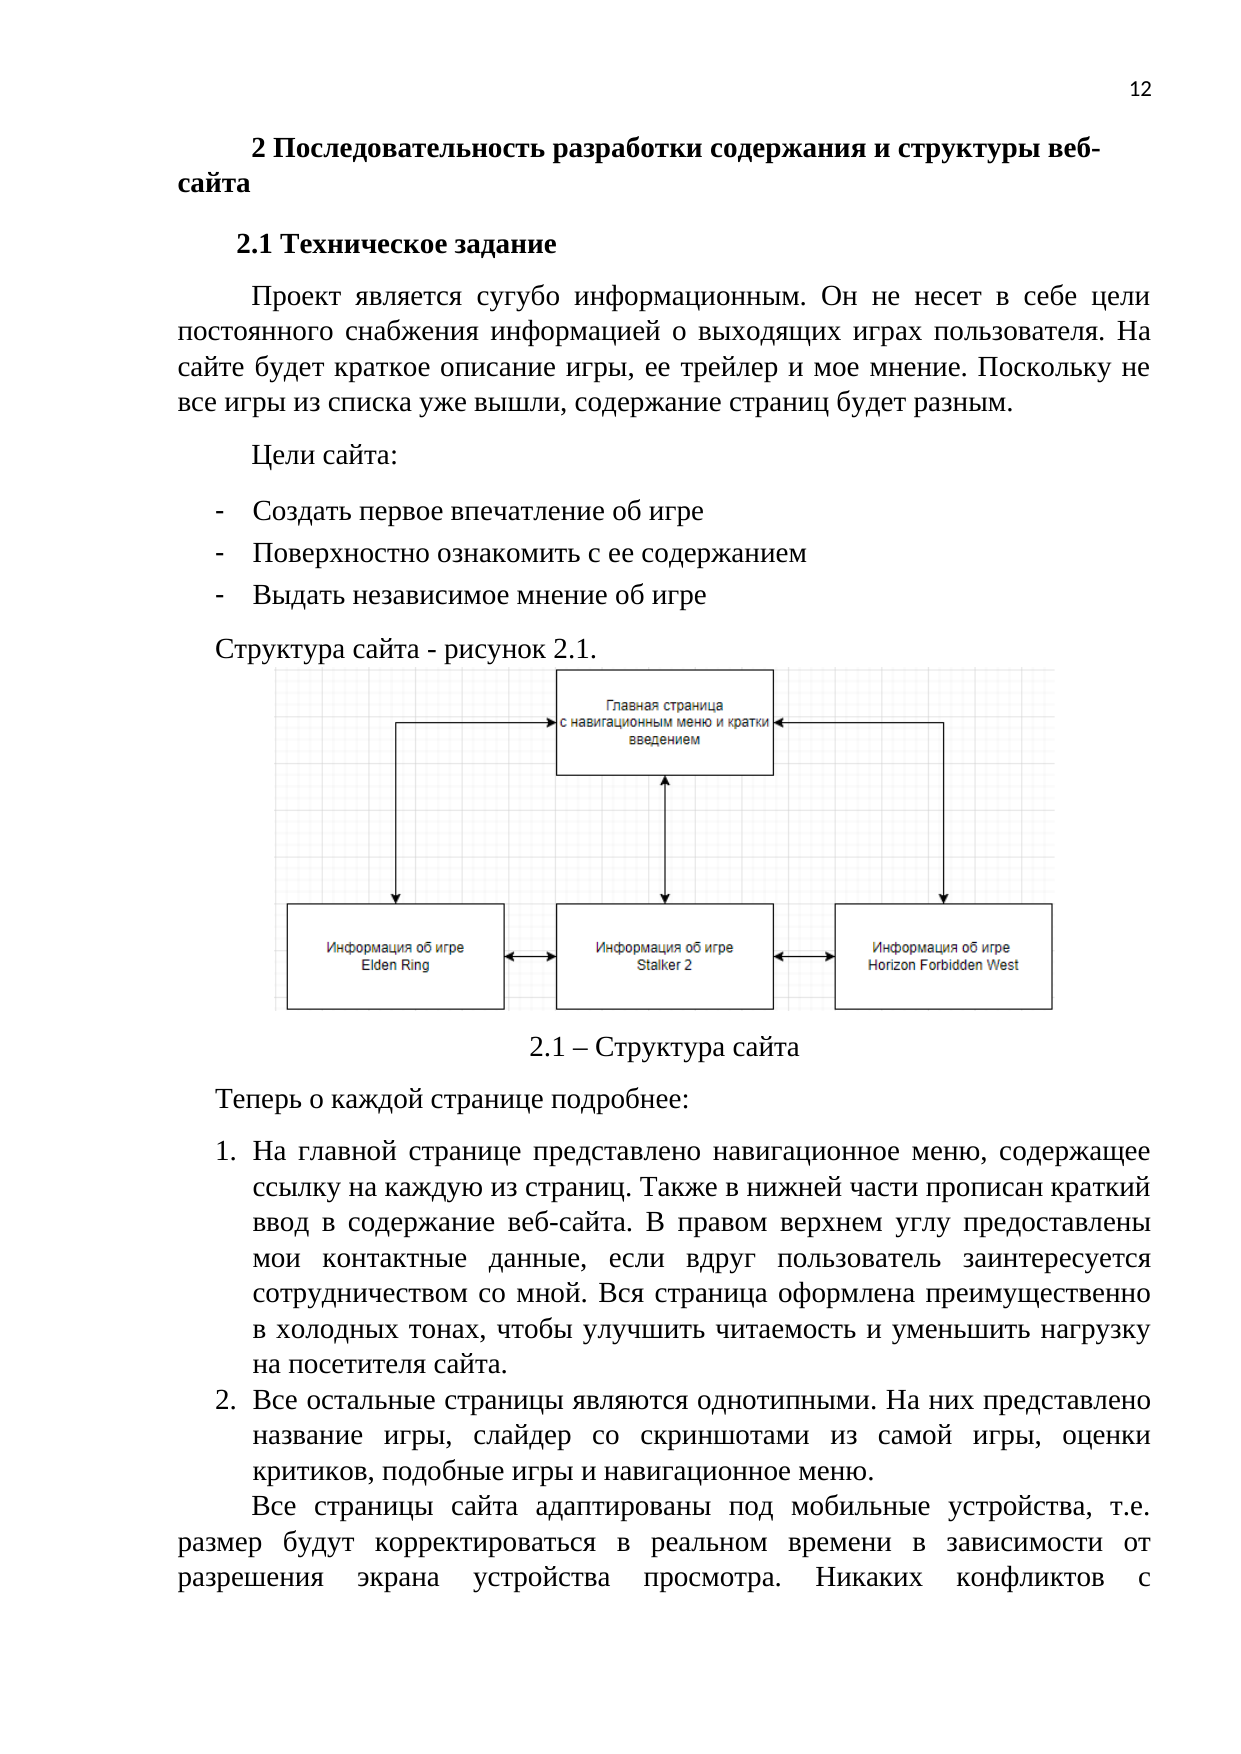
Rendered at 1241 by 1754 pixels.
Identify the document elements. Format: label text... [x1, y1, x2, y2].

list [177, 1488, 1152, 1593]
subtitle 2 Последовательность разработки содержания и структуры веб-сайта [177, 130, 1152, 199]
text Цели сайта: [177, 437, 1152, 470]
list На главной странице представлено навигационное меню, содержащее ссылку на каждую из страниц. Также в нижней части прописан краткий ввод в содержание веб-сайта. В правом верхнем углу предоставлены мои контактные данные, если вдруг пользователь заинтересуется сотрудничеством со мной. Вся страница оформлена преимущественно в холодных тонах, чтобы улучшить читаемость и уменьшить нагрузку на посетителя сайта. [215, 1133, 1152, 1380]
text 2.1 Техническое задание [177, 226, 1152, 259]
text Теперь о каждой странице подробнее: [215, 1081, 1152, 1115]
text Структура сайта - рисунок 2.1. [215, 632, 1152, 665]
text Проект является сугубо информационным. Он не несет в себе цели постоянного снабжения информацией о выходящих играх пользователя. На сайте будет краткое описание игры, ее трейлер и мое мнение. Поскольку не все игры из списка уже вышли, содержание страниц будет разным. [177, 278, 1152, 418]
list Все остальные страницы являются однотипными. На них представлено название игры, слайдер со скриншотами из самой игры, оценки критиков, подобные игры и навигационное меню. [215, 1382, 1152, 1487]
list Создать первое впечатление об игре [215, 489, 1152, 529]
list Выдать независимое мнение об игре [215, 573, 1152, 613]
picture [274, 667, 1055, 1011]
list Поверхностно ознакомить с ее содержанием [215, 531, 1152, 571]
text 2.1 – Структура сайта [177, 1029, 1152, 1062]
